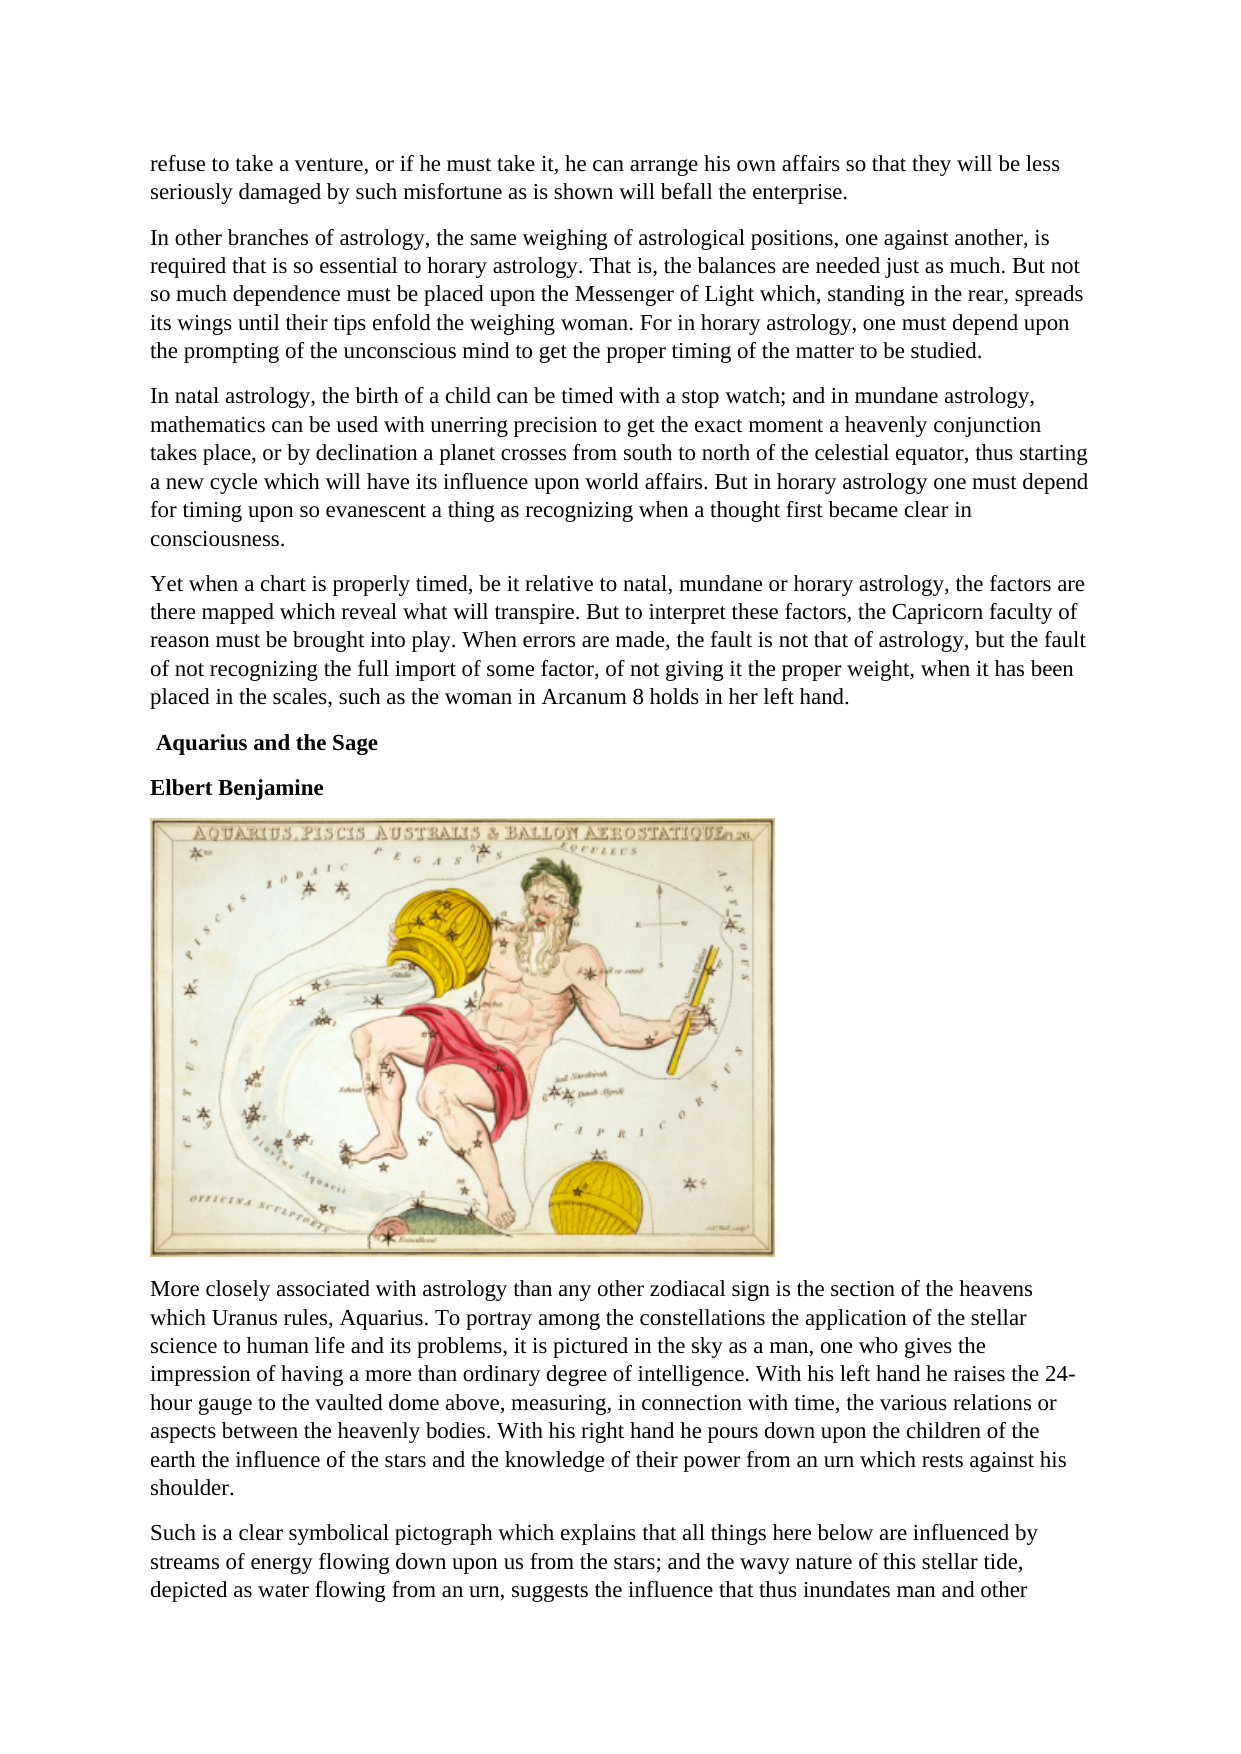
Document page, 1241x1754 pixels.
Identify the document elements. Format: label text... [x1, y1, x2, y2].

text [150, 1519, 1090, 1602]
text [150, 150, 1090, 205]
text In natal astrology, the birth of a child can be timed with a stop watch; and in mundane astrology, mathematics can be used with unerring precision to get the exact moment a heavenly conjunction takes place, or by declination a planet crosses from south to north of the celestial equator, thus starting a new cycle which will have its influence upon world affairs. But in horary astrology one must depend for timing upon so evanescent a thing as recognizing when a thought first became clear in consciousness. [150, 382, 1090, 551]
text Elbert Benjamine [150, 774, 1090, 800]
picture [150, 818, 775, 1257]
text Yet when a chart is properly timed, be it relative to natal, mundane or horary astrology, the factors are there mapped which reveal what will transpire. But to interpret these factors, the Capricorn faculty of reason must be brought into play. When errors are made, the fault is not that of astrology, but the fault of not recognizing the full import of some factor, of not giving it the proper weight, when it has been placed in the scales, such as the woman in Arcanum 8 holds in her left hand. [150, 570, 1090, 710]
text More closely associated with astrology than any other zodiacal sign is the section of the heavens which Uranus rules, Aquarius. To portray among the constellations the application of the stellar science to human life and its problems, it is pictured in the sky as a man, one who gives the impression of having a more than ordinary degree of intelligence. With his left hand he raises the 24-hour gauge to the vaulted dome above, measuring, in connection with time, the various relations or aspects between the heavenly bodies. With his right hand he pours down upon the children of the earth the influence of the stars and the knowledge of their power from an urn which rests against his shoulder. [150, 1275, 1090, 1501]
text Aquarius and the Sage [150, 728, 1090, 755]
text In other branches of astrology, the same weighing of astrological positions, one against another, is required that is so essential to horary astrology. That is, the balances are needed just as much. But not so much dependence must be placed upon the Messenger of Light which, standing in the rear, spreads its wings until their tips enfold the weighing woman. For in horary astrology, one must depend upon the prompting of the unconscious mind to get the proper timing of the matter to be studied. [150, 223, 1090, 364]
